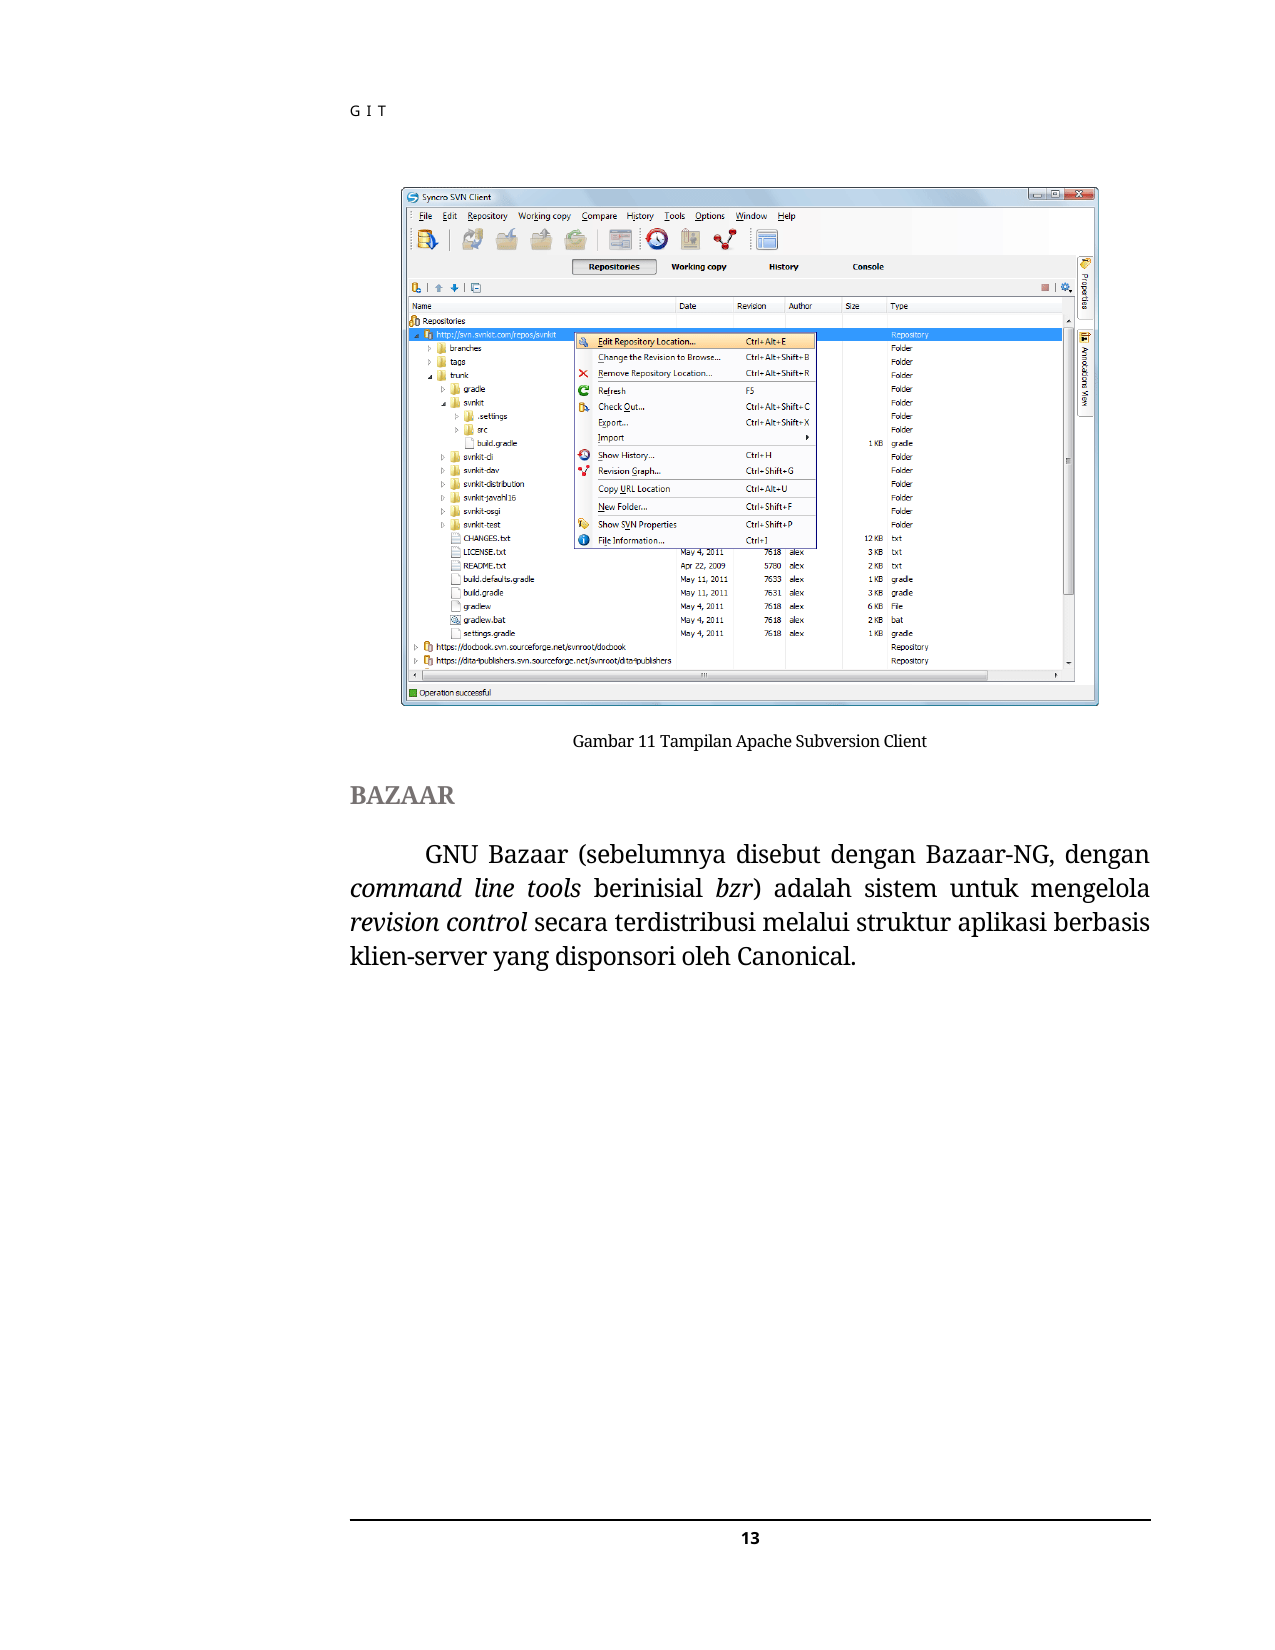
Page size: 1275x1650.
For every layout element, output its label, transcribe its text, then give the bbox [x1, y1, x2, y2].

text Gambar 11 Tampilan Apache Subversion Client [349, 730, 1151, 753]
text BAZAAR [349, 778, 1151, 812]
text GNU Bazaar (sebelumnya disebut dengan Bazaar-NG, dengan command line tools berinisial bzr) adalah sistem untuk mengelola revision control secara terdistribusi melalui struktur aplikasi berbasis klien-server yang disponsori oleh Canonical. [349, 837, 1151, 973]
picture [401, 187, 1099, 706]
